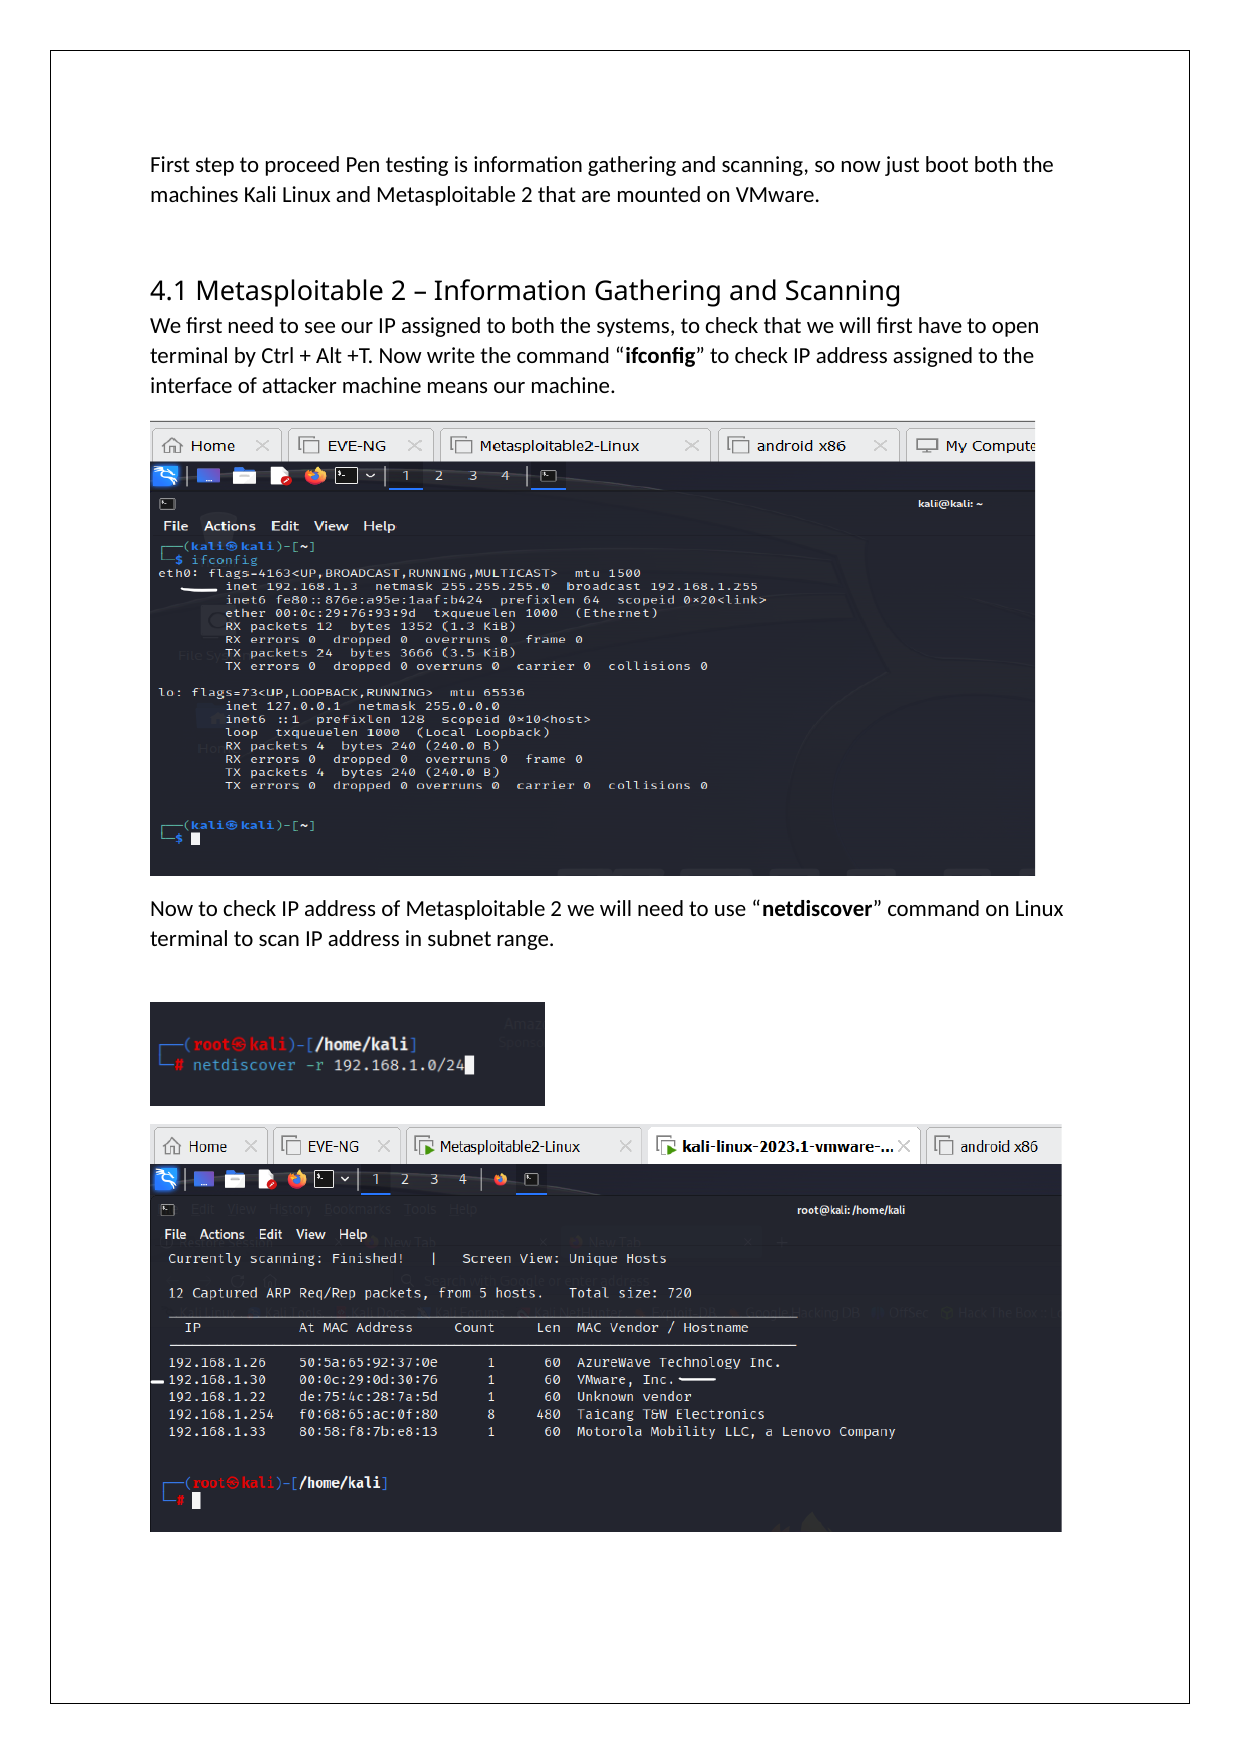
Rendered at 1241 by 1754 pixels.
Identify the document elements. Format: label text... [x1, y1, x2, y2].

text First step to proceed Pen testing is information gathering and scanning, so now just boot both the machines Kali Linux and Metasploitable 2 that are mounted on VMware. [150, 150, 1090, 208]
picture [150, 1124, 1062, 1532]
subtitle 4.1 Metasploitable 2 – Information Gathering and Scanning [150, 271, 1090, 308]
text Now to check IP address of Metasploitable 2 we will need to use “netdiscover” command on Linux terminal to scan IP address in subnet range. [150, 894, 1090, 983]
picture [150, 1002, 545, 1106]
text We first need to see our IP assigned to both the systems, to check that we will first have to open terminal by Ctrl + Alt +T. Now write the command “ifconfig” to check IP address assigned to the interface of attacker machine means our machine. [150, 311, 1090, 399]
picture [150, 418, 1036, 876]
